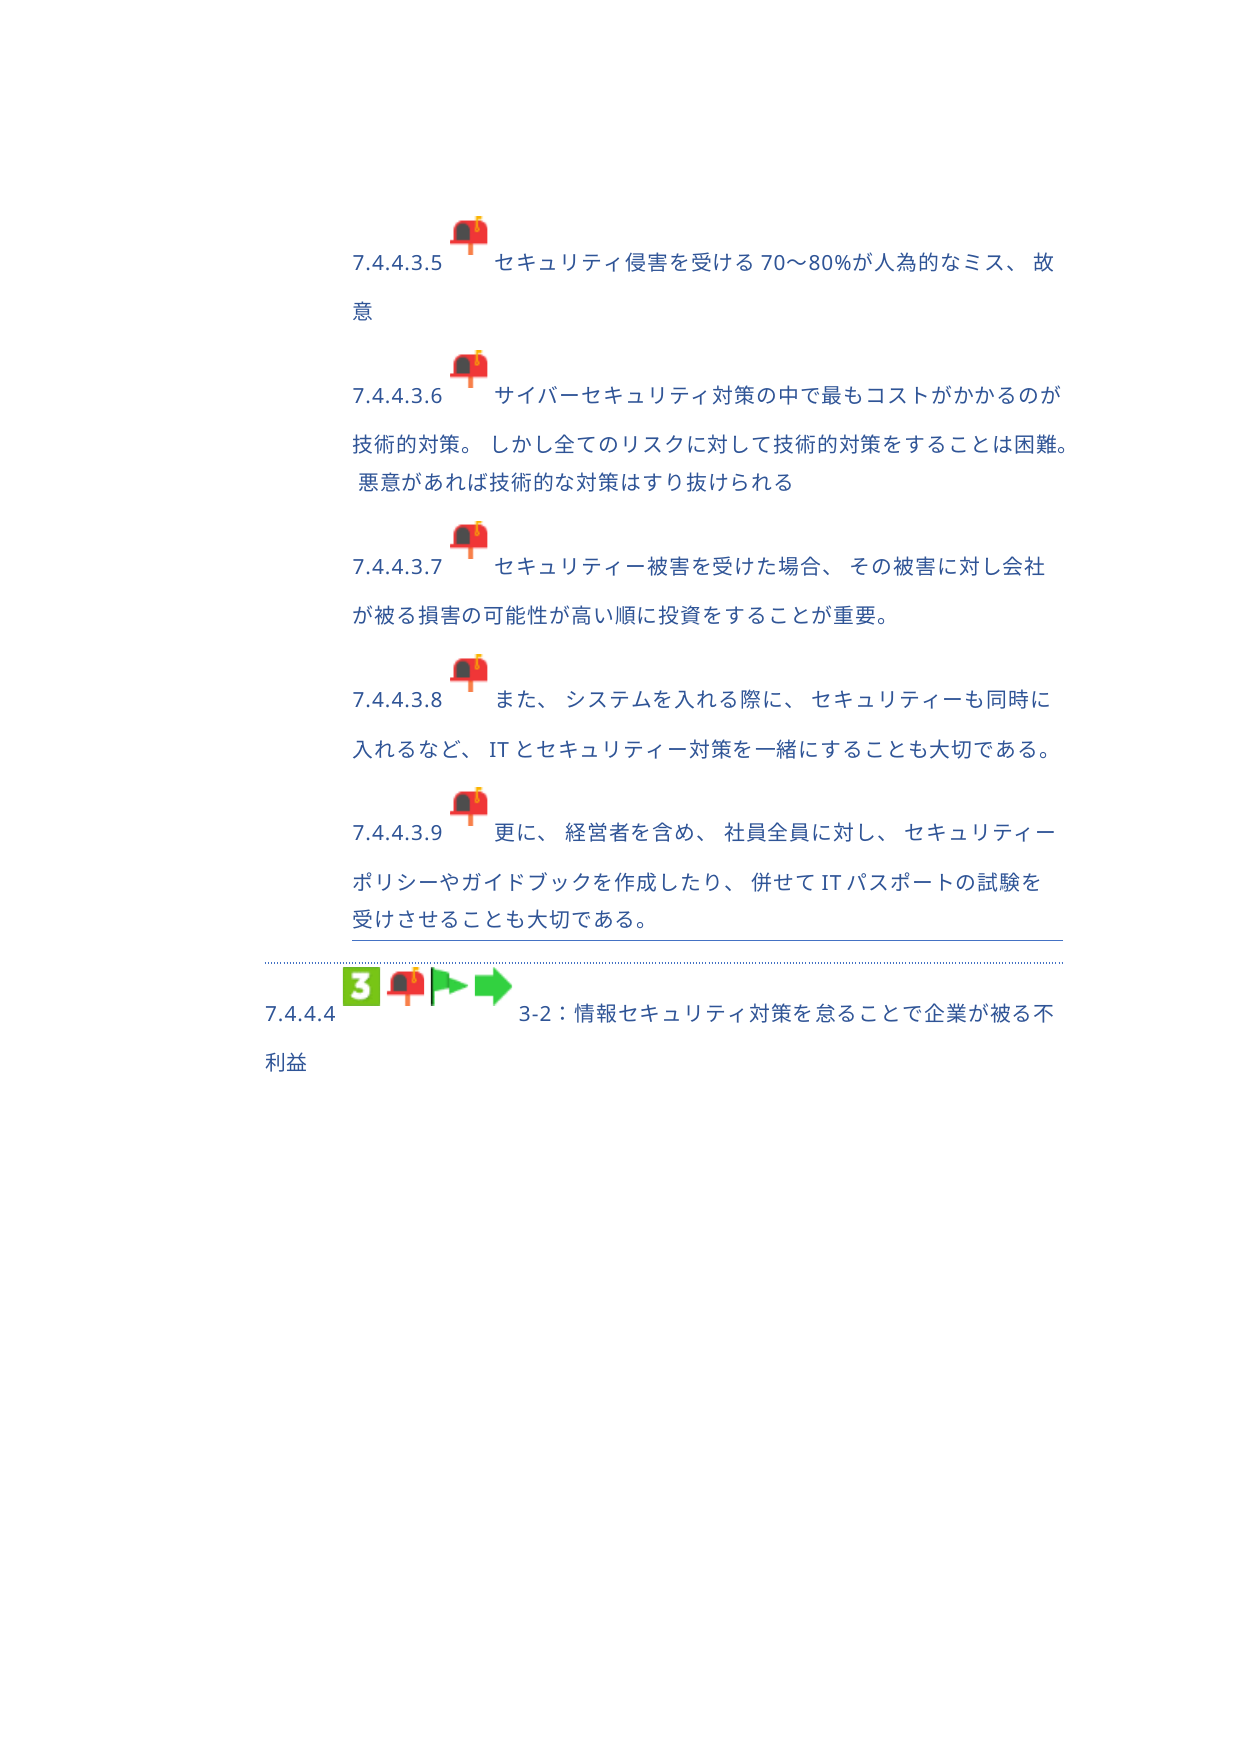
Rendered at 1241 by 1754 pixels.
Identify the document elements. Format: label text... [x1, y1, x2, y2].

picture [474, 967, 513, 1006]
text セキュリティ侵害を受ける70～80%が人為的なミス、 故意 [352, 217, 1063, 329]
text また、 システムを入れる際に、 セキュリティーも同時に入れるなど、 ITとセキュリティー対策を一緒にすることも大切である。 [352, 654, 1063, 767]
picture [450, 521, 488, 559]
picture [386, 967, 425, 1006]
text セキュリティー被害を受けた場合、 その被害に対し会社が被る損害の可能性が高い順に投資をすることが重要。 [352, 521, 1063, 633]
picture [450, 216, 488, 255]
text サイバーセキュリティ対策の中で最もコストがかかるのが技術的対策。 しかし全てのリスクに対して技術的対策をすることは困難。 悪意があれば技術的な対策はすり抜けられる [352, 350, 1063, 500]
picture [450, 787, 488, 826]
picture [450, 654, 488, 692]
text 3-2：情報セキュリティ対策を怠ることで企業が被る不利益 [265, 962, 1063, 1080]
picture [342, 967, 381, 1006]
text 更に、 経営者を含め、 社員全員に対し、 セキュリティーポリシーやガイドブックを作成したり、 併せてITパスポートの試験を受けさせることも大切である。 [352, 788, 1063, 940]
picture [450, 350, 488, 388]
picture [430, 967, 469, 1006]
